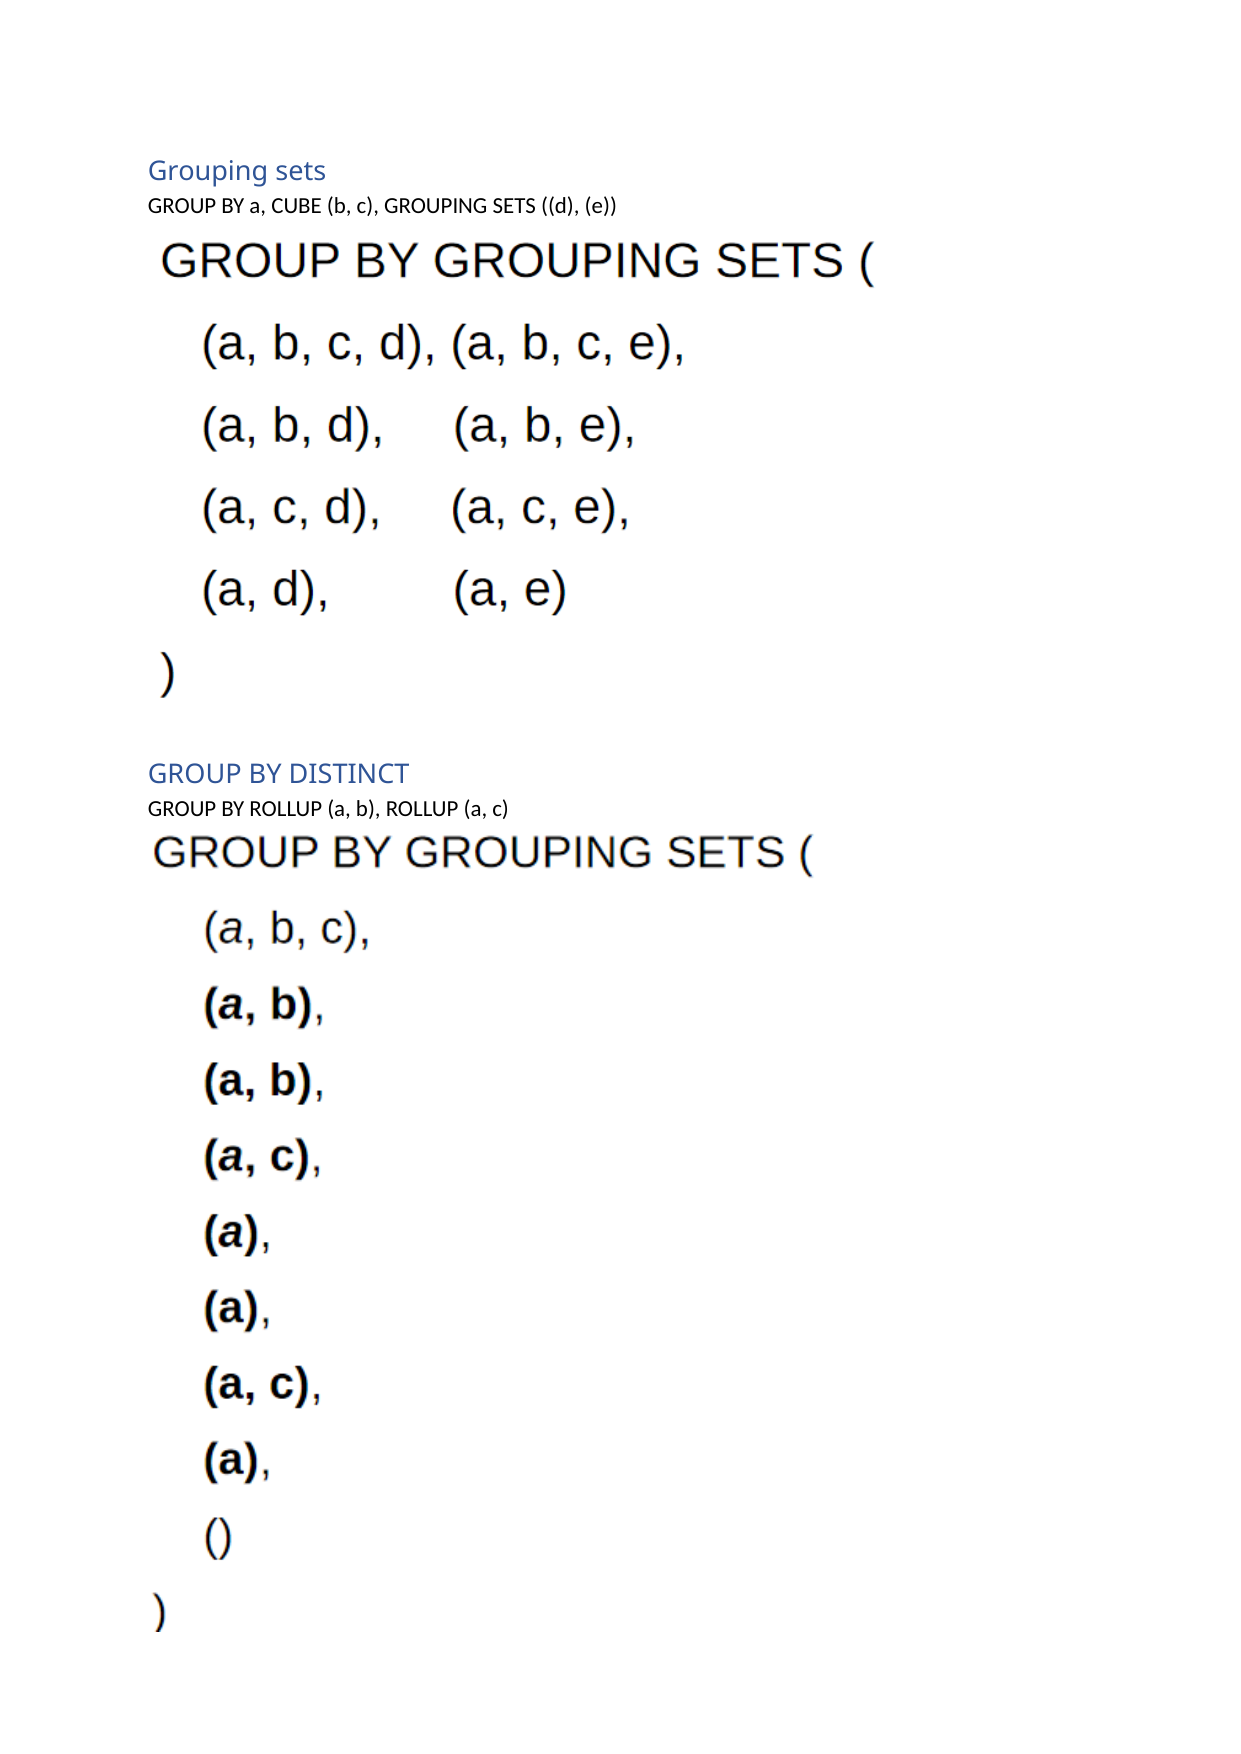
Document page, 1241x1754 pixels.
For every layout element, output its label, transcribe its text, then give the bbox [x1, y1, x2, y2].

subtitle GROUP BY DISTINCT [148, 754, 1093, 791]
picture [147, 825, 826, 1632]
subtitle Grouping sets [148, 152, 1093, 189]
picture [147, 234, 885, 704]
text GROUP BY ROLLUP (a, b), ROLLUP (a, c) [148, 794, 1093, 822]
text GROUP BY a, CUBE (b, c), GROUPING SETS ((d), (e)) [148, 192, 1093, 219]
